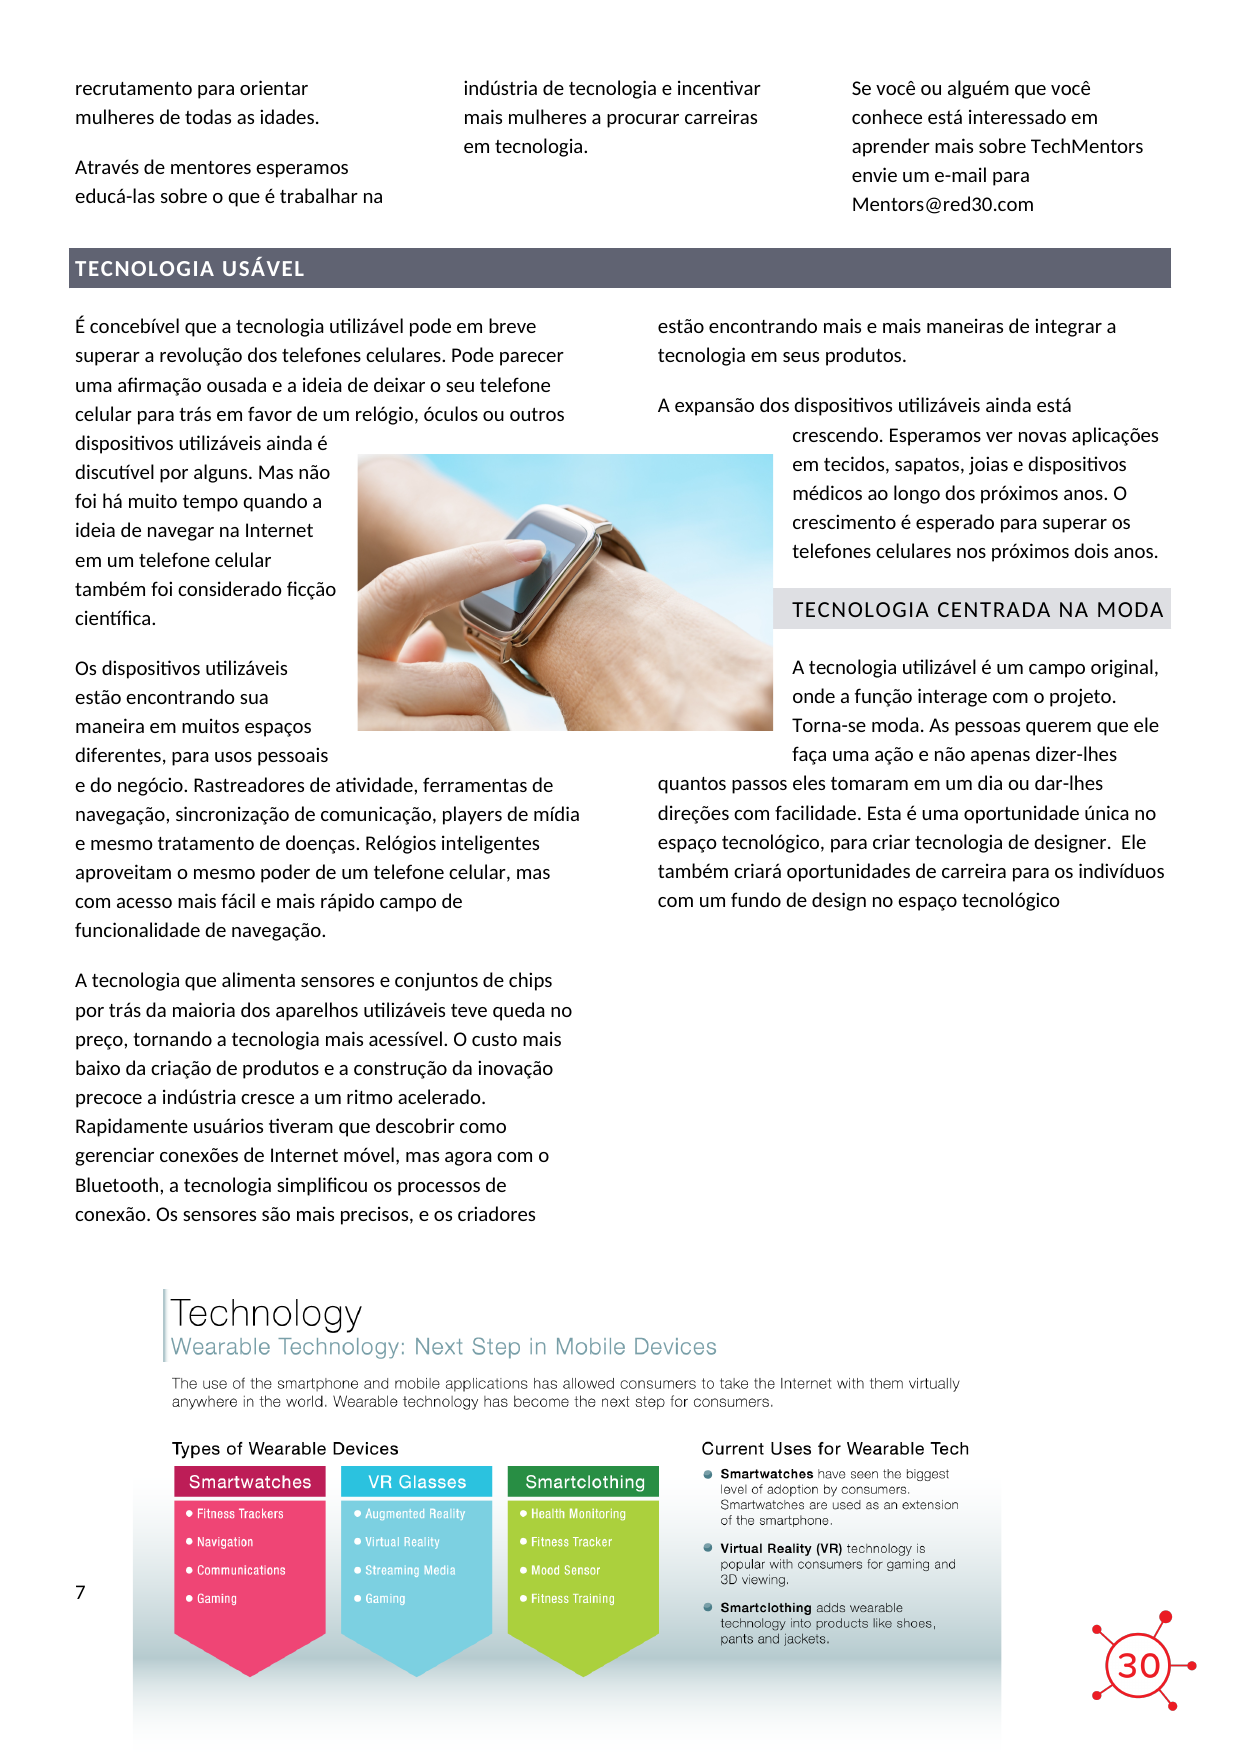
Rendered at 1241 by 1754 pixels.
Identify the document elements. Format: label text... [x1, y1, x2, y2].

text Através de mentores esperamos educá-las sobre o que é trabalhar na indústria de tecnologia e incentivar mais mulheres a procurar carreiras em tecnologia. [463, 75, 777, 159]
text Através de mentores esperamos educá-las sobre o que é trabalhar na indústria de tecnologia e incentivar mais mulheres a procurar carreiras em tecnologia. [75, 154, 388, 209]
text A tecnologia utilizável é um campo original, onde a função interage com o projeto. Torna-se moda. As pessoas querem que ele faça uma ação e não apenas dizer-lhes quantos passos eles tomaram em um dia ou dar-lhes direções com facilidade. Esta é uma oportunidade única no espaço tecnológico, para criar tecnologia de designer. Ele também criará oportunidades de carreira para os indivíduos com um fundo de design no espaço tecnológico [658, 654, 1165, 913]
text É concebível que a tecnologia utilizável pode em breve superar a revolução dos telefones celulares. Pode parecer uma afirmação ousada e a ideia de deixar o seu telefone celular para trás em favor de um relógio, óculos ou outros dispositivos utilizáveis ainda é discutível por alguns. Mas não foi há muito tempo quando a ideia de navegar na Internet em um telefone celular também foi considerado ficção científica. [75, 313, 583, 631]
subtitle Tecnologia USÁVEL [75, 254, 1165, 282]
subtitle Tecnologia centrada na moda [774, 595, 1165, 623]
picture [357, 454, 774, 731]
text Se você ou alguém que você conhece está interessado em aprender mais sobre TechMentors envie um e-mail para Mentors@red30.com [852, 75, 1165, 217]
text Os dispositivos utilizáveis estão encontrando sua maneira em muitos espaços diferentes, para usos pessoais e do negócio. Rastreadores de atividade, ferramentas de navegação, sincronização de comunicação, players de mídia e mesmo tratamento de doenças. Relógios inteligentes aproveitam o mesmo poder de um telefone celular, mas com acesso mais fácil e mais rápido campo de funcionalidade de navegação. [75, 655, 583, 943]
text A expansão dos dispositivos utilizáveis ainda está crescendo. Esperamos ver novas aplicações em tecidos, sapatos, joias e dispositivos médicos ao longo dos próximos anos. O crescimento é esperado para superar os telefones celulares nos próximos dois anos. [658, 393, 1165, 564]
picture [132, 1265, 1002, 1754]
text A tecnologia que alimenta sensores e conjuntos de chips por trás da maioria dos aparelhos utilizáveis teve queda no preço, tornando a tecnologia mais acessível. O custo mais baixo da criação de produtos e a construção da inovação precoce a indústria cresce a um ritmo acelerado. Rapidamente usuários tiveram que descobrir como gerenciar conexões de Internet móvel, mas agora com o Bluetooth, a tecnologia simplificou os processos de conexão. Os sensores são mais precisos, e os criadores estão encontrando mais e mais maneiras de integrar a tecnologia em seus produtos. [75, 968, 583, 1226]
picture [1084, 1602, 1199, 1717]
